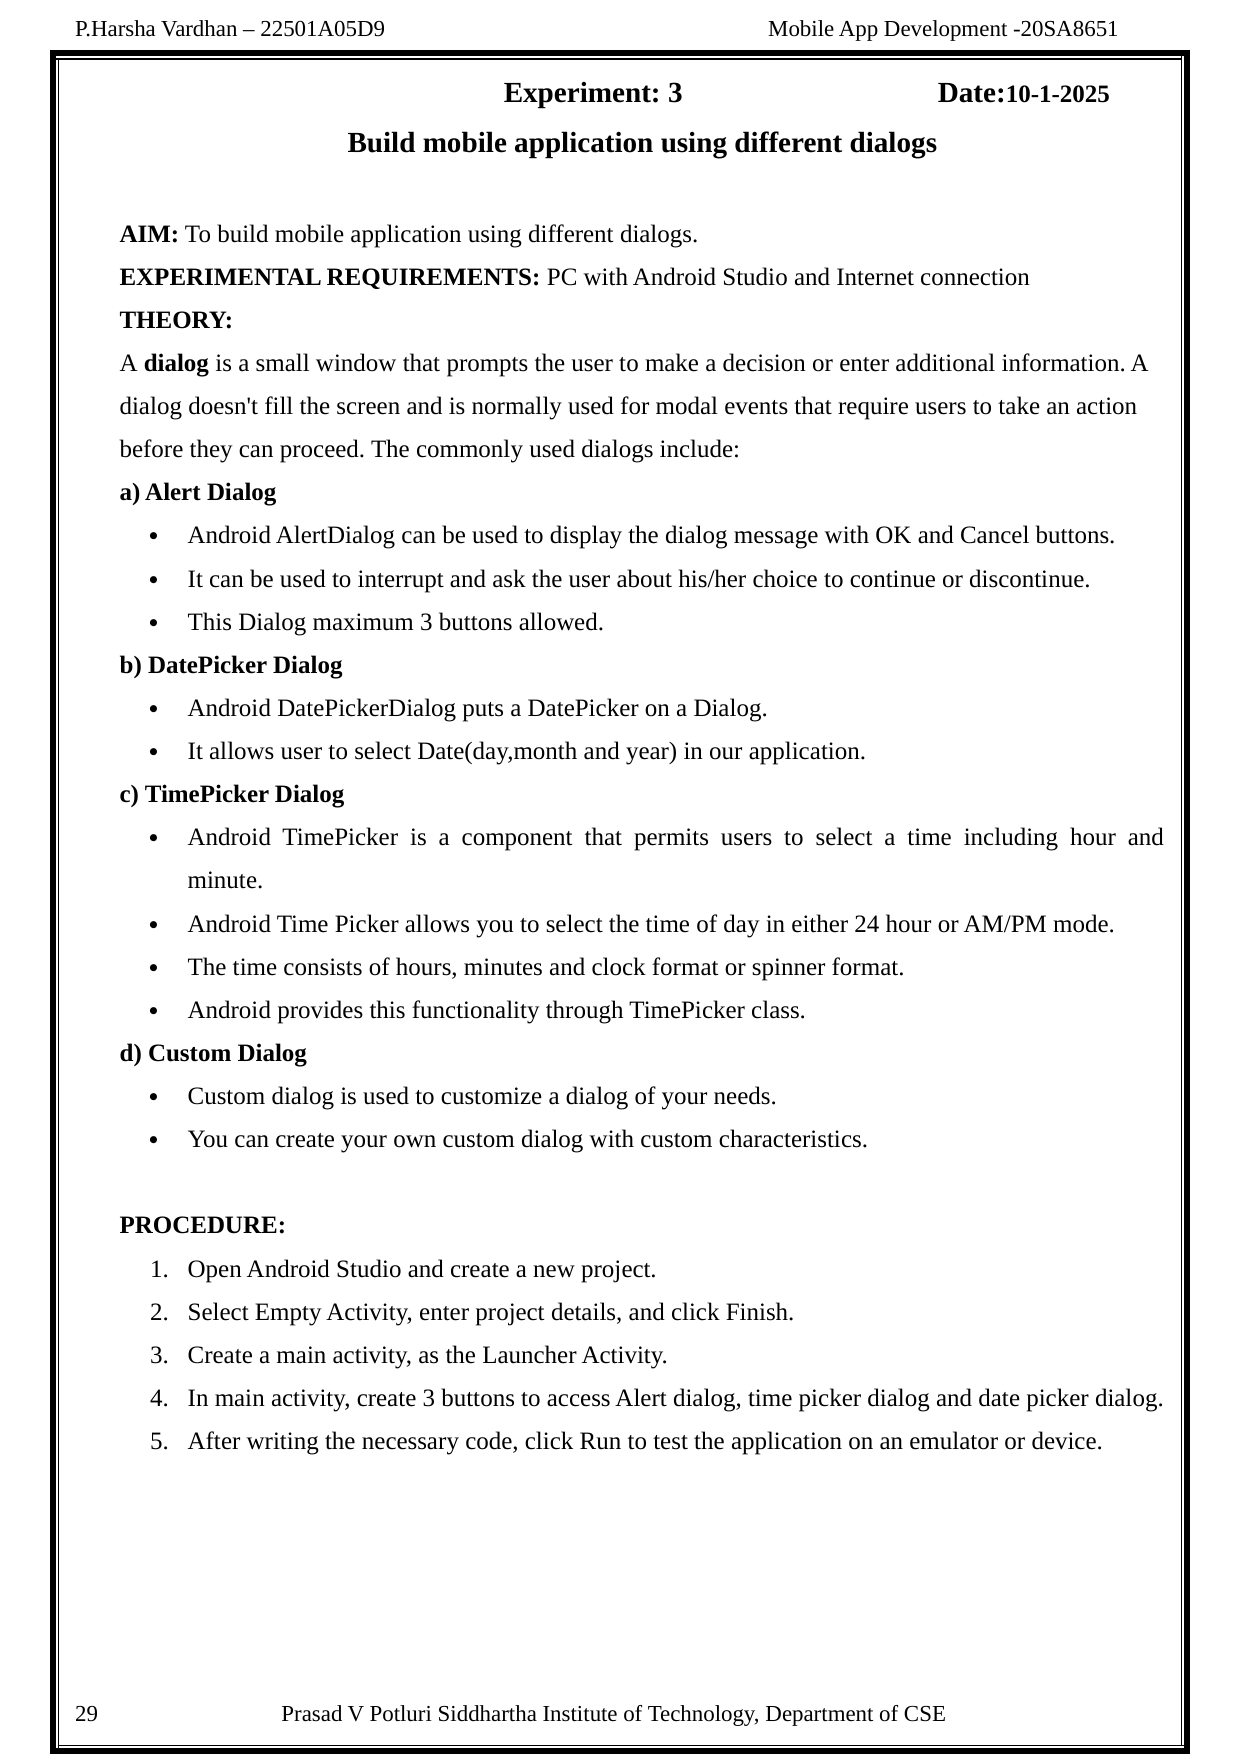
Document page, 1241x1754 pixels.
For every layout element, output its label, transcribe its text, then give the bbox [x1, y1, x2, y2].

text AIM: To build mobile application using different dialogs. [119, 219, 1165, 247]
list Create a main activity, as the Launcher Activity. [150, 1340, 1165, 1369]
text Experiment: 3 Date:10-1-2025 [344, 75, 1165, 108]
list After writing the necessary code, click Run to test the application on an emulator or device. [150, 1426, 1165, 1455]
list Android AlertDialog can be used to display the dialog message with OK and Cancel buttons. [150, 521, 1165, 549]
list It allows user to select Date(day,month and year) in our application. [150, 736, 1165, 765]
list You can create your own custom dialog with custom characteristics. [150, 1124, 1165, 1153]
list This Dialog maximum 3 buttons allowed. [150, 607, 1165, 636]
list In main activity, create 3 buttons to access Alert dialog, time picker dialog and date picker dialog. [150, 1383, 1165, 1412]
text d) Custom Dialog [119, 1038, 1165, 1067]
list It can be used to interrupt and ask the user about his/her choice to continue or discontinue. [150, 564, 1165, 592]
list Select Empty Activity, enter project details, and click Finish. [150, 1297, 1165, 1326]
list Custom dialog is used to customize a dialog of your needs. [150, 1081, 1165, 1110]
list Android TimePicker is a component that permits users to select a time including hour and minute. [150, 822, 1165, 894]
list Android provides this functionality through TimePicker class. [150, 995, 1165, 1024]
text Build mobile application using different dialogs [119, 125, 1165, 159]
text EXPERIMENTAL REQUIREMENTS: PC with Android Studio and Internet connection [119, 262, 1165, 291]
text THEORY: [119, 305, 1165, 334]
text PROCEDURE: [119, 1211, 1165, 1239]
text A dialog is a small window that prompts the user to make a decision or enter additional information. A dialog doesn't fill the screen and is normally used for modal events that require users to take an action before they can proceed. The commonly used dialogs include: [119, 348, 1165, 463]
list Android Time Picker allows you to select the time of day in either 24 hour or AM/PM mode. [150, 909, 1165, 937]
text c) TimePicker Dialog [119, 779, 1165, 808]
list The time consists of hours, minutes and clock format or spinner format. [150, 952, 1165, 981]
list Open Android Studio and create a new project. [150, 1254, 1165, 1282]
text a) Alert Dialog [119, 477, 1165, 506]
list Android DatePickerDialog puts a DatePicker on a Dialog. [150, 693, 1165, 722]
text b) DatePicker Dialog [119, 650, 1165, 679]
